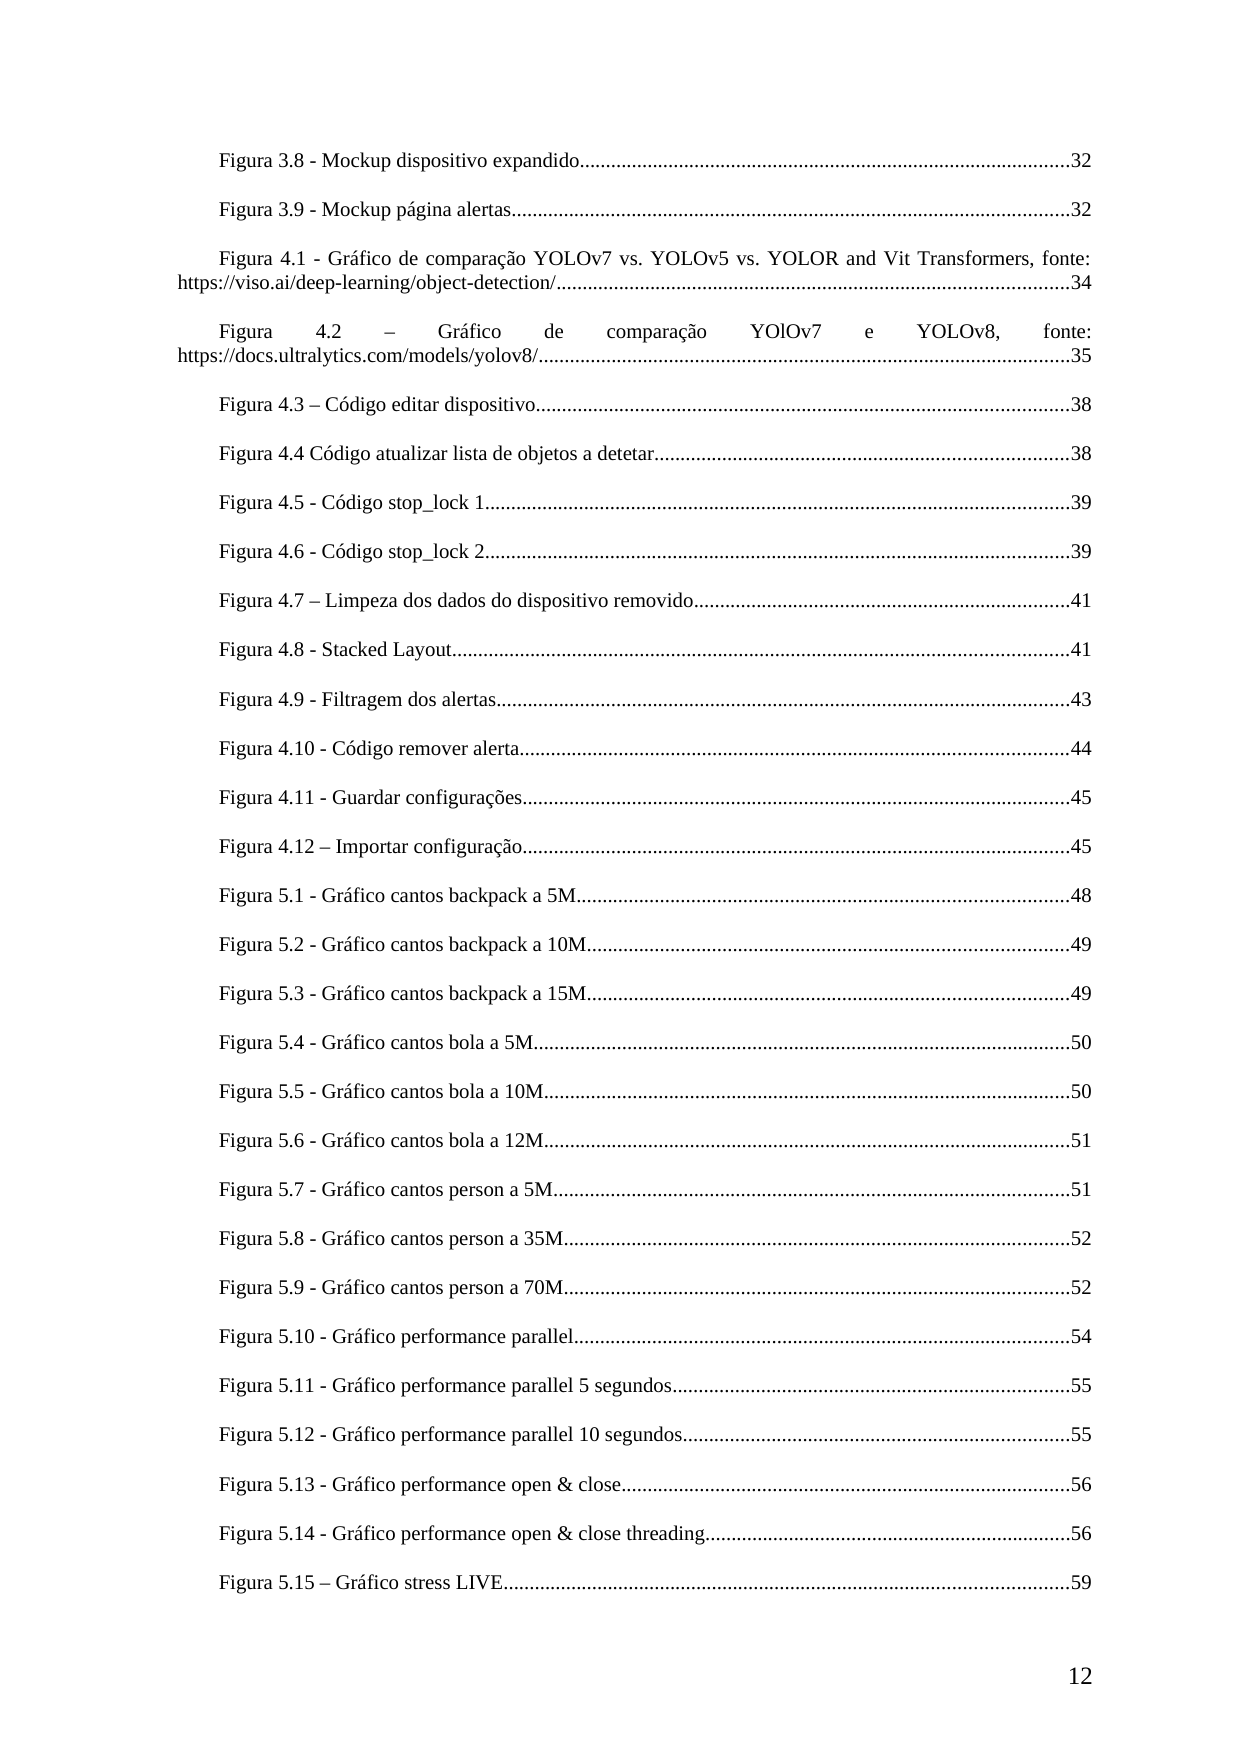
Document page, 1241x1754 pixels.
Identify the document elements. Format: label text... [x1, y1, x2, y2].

text Figura 4.5 - Código stop_lock 1 39 [177, 490, 1092, 514]
text Figura 5.9 - Gráfico cantos person a 70M 52 [177, 1275, 1092, 1299]
text Figura 3.8 - Mockup dispositivo expandido 32 [177, 148, 1092, 172]
text Figura 5.6 - Gráfico cantos bola a 12M 51 [177, 1128, 1092, 1152]
text Figura 4.7 – Limpeza dos dados do dispositivo removido 41 [177, 588, 1092, 612]
text Figura 4.2 – Gráfico de comparação YOlOv7 e YOLOv8, fonte: https://docs.ultralytics.com/models/yolov8/ 35 [177, 319, 1092, 367]
text Figura 4.6 - Código stop_lock 2 39 [177, 539, 1092, 563]
text Figura 4.1 - Gráfico de comparação YOLOv7 vs. YOLOv5 vs. YOLOR and Vit Transformers, fonte: https://viso.ai/deep-learning/object-detection/ 34 [177, 246, 1092, 294]
text Figura 4.12 – Importar configuração 45 [177, 834, 1092, 858]
text Figura 5.3 - Gráfico cantos backpack a 15M 49 [177, 981, 1092, 1005]
text Figura 4.10 - Código remover alerta 44 [177, 736, 1092, 759]
text Figura 5.7 - Gráfico cantos person a 5M 51 [177, 1177, 1092, 1201]
text Figura 4.3 – Código editar dispositivo 38 [177, 392, 1092, 416]
text Figura 5.14 - Gráfico performance open & close threading 56 [177, 1521, 1092, 1544]
text Figura 5.1 - Gráfico cantos backpack a 5M 48 [177, 883, 1092, 907]
text Figura 5.12 - Gráfico performance parallel 10 segundos 55 [177, 1422, 1092, 1446]
text Figura 4.11 - Guardar configurações 45 [177, 784, 1092, 809]
text Figura 5.13 - Gráfico performance open & close 56 [177, 1471, 1092, 1496]
text Figura 5.11 - Gráfico performance parallel 5 segundos 55 [177, 1373, 1092, 1397]
text Figura 5.5 - Gráfico cantos bola a 10M 50 [177, 1079, 1092, 1103]
text Figura 5.4 - Gráfico cantos bola a 5M 50 [177, 1030, 1092, 1054]
text Figura 5.10 - Gráfico performance parallel 54 [177, 1324, 1092, 1348]
text Figura 4.8 - Stacked Layout 41 [177, 637, 1092, 661]
text Figura 5.8 - Gráfico cantos person a 35M 52 [177, 1226, 1092, 1250]
text Figura 4.4 Código atualizar lista de objetos a detetar 38 [177, 441, 1092, 465]
text Figura 5.15 – Gráfico stress LIVE 59 [177, 1569, 1092, 1594]
text Figura 4.9 - Filtragem dos alertas 43 [177, 686, 1092, 711]
text Figura 3.9 - Mockup página alertas 32 [177, 197, 1092, 221]
text Figura 5.2 - Gráfico cantos backpack a 10M 49 [177, 932, 1092, 956]
